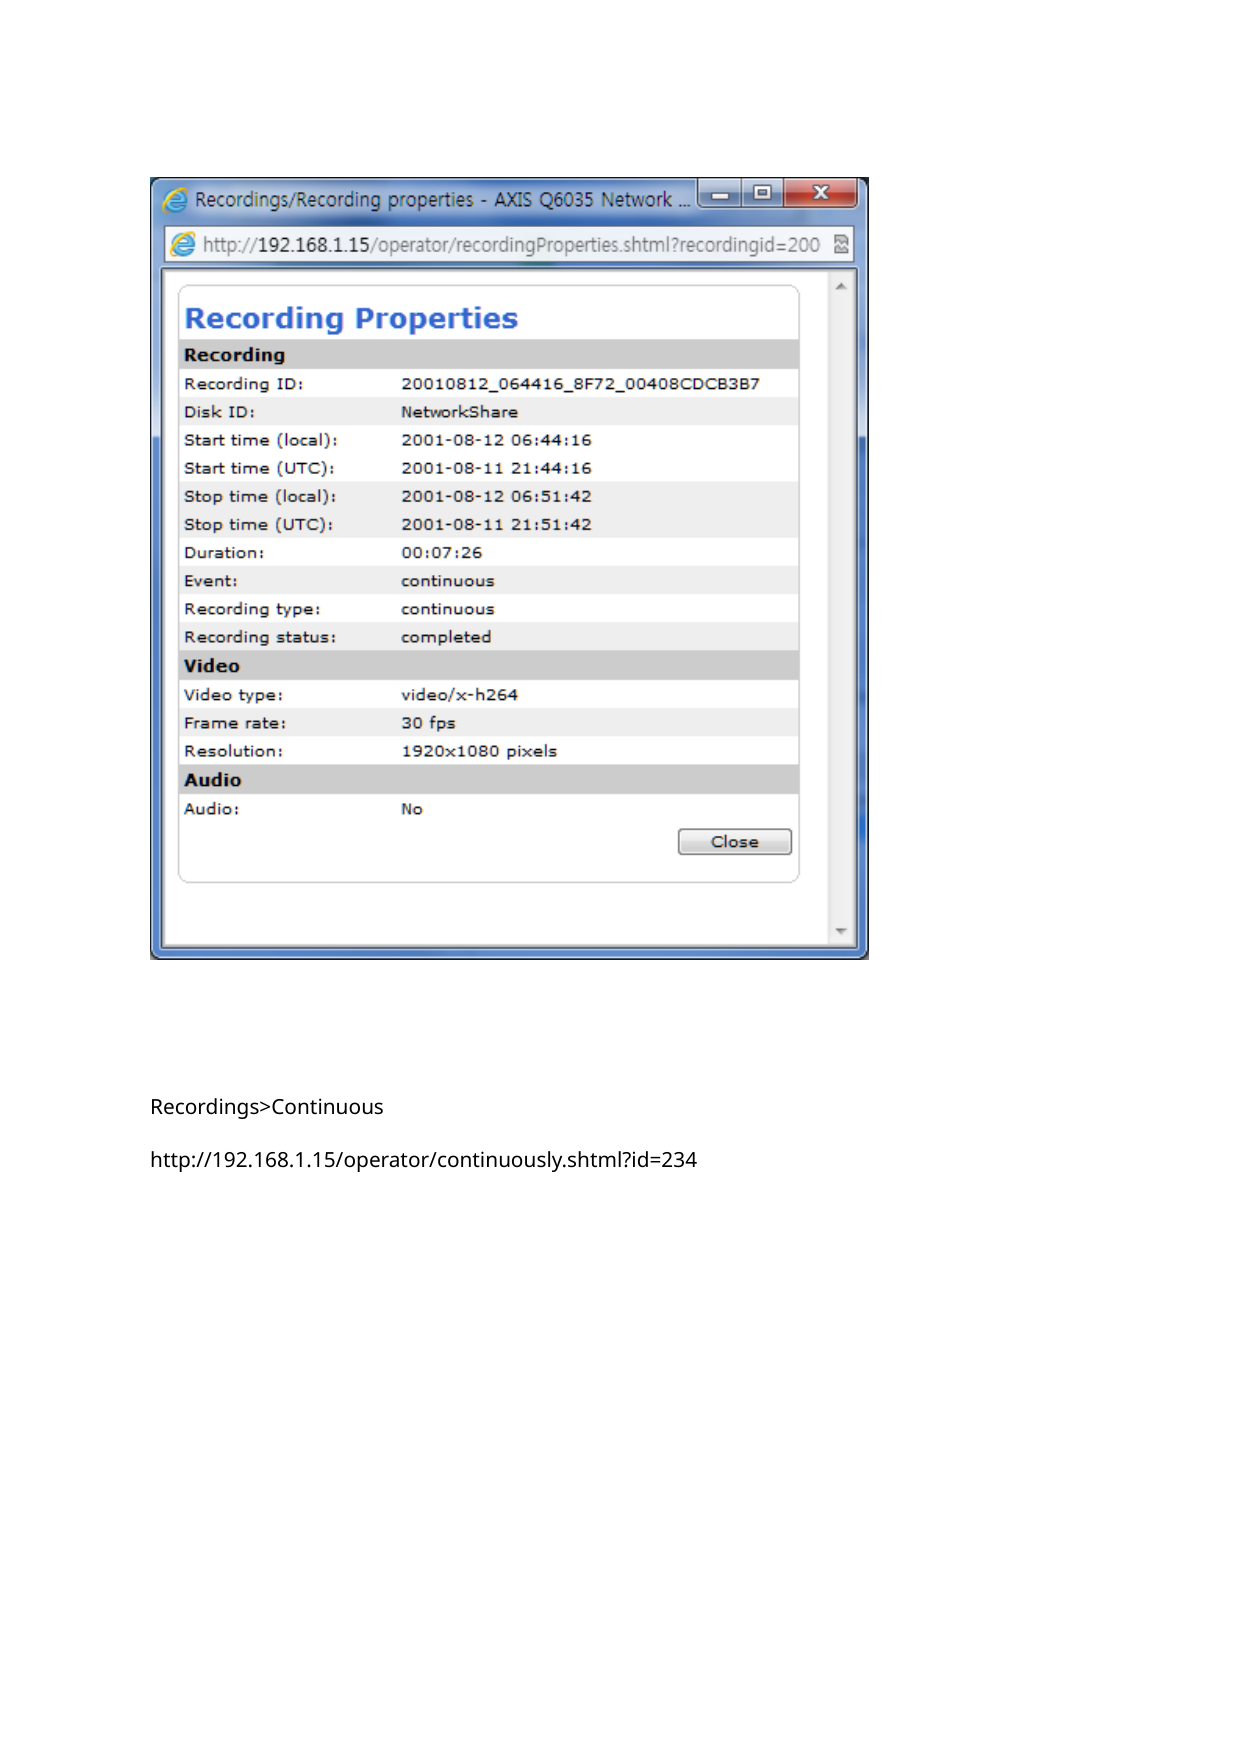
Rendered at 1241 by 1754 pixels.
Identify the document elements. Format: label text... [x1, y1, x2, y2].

text Recordings>Continuous [150, 1092, 1090, 1120]
text http://192.168.1.15/operator/continuously.shtml?id=234 [150, 1145, 1090, 1174]
picture [150, 177, 869, 960]
